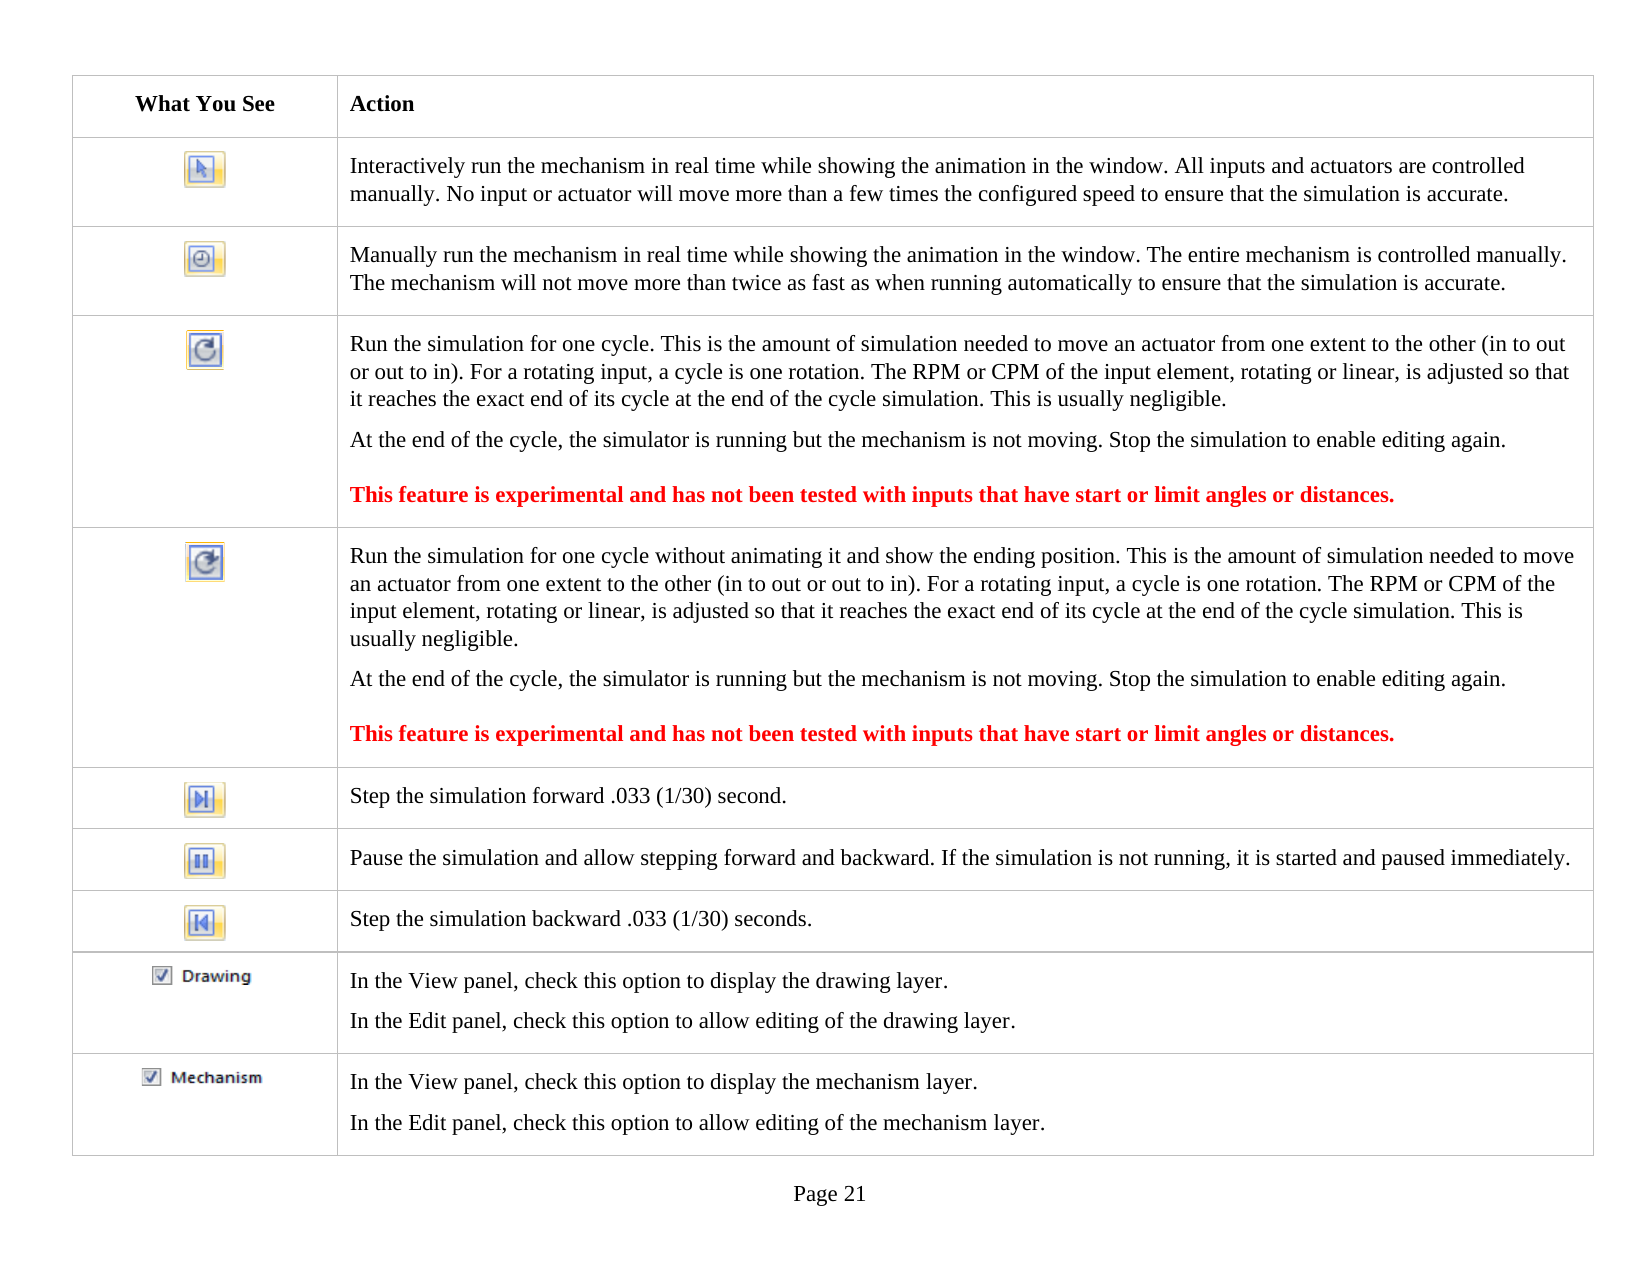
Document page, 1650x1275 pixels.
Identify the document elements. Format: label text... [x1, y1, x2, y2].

picture [184, 905, 226, 941]
table_cell [73, 768, 337, 828]
table_cell In the View panel, check this option to display the drawing layer. In the Edit panel, check this option to allow editing of the drawing layer. [338, 953, 1593, 1053]
picture [152, 966, 258, 985]
table_cell [73, 829, 337, 890]
table_cell Step the simulation backward .033 (1/30) seconds. [338, 891, 1593, 951]
picture [141, 1068, 269, 1086]
picture [184, 782, 226, 818]
table_cell [73, 1054, 337, 1155]
table_cell [73, 528, 337, 767]
picture [186, 330, 224, 370]
table_cell In the View panel, check this option to display the mechanism layer. In the Edit panel, check this option to allow editing of the mechanism layer. [338, 1054, 1593, 1155]
table_cell Pause the simulation and allow stepping forward and backward. If the simulation is not running, it is started and paused immediately. [338, 829, 1593, 890]
table_cell Run the simulation for one cycle. This is the amount of simulation needed to move an actuator from one extent to the other (in to out or out to in). For a rotating input, a cycle is one rotation. The RPM or CPM of the input element, rotating or linear, is adjusted so that it reaches the exact end of its cycle at the end of the cycle simulation. This is usually negligible. At the end of the cycle, the simulator is running but the mechanism is not moving. Stop the simulation to enable editing again. This feature is experimental and has not been tested with inputs that have start or limit angles or distances. [338, 316, 1593, 527]
table_header What You See [73, 76, 337, 137]
table_header Action [338, 76, 1593, 137]
table_cell [73, 891, 337, 951]
table_cell Manually run the mechanism in real time while showing the animation in the window. The entire mechanism is controlled manually. The mechanism will not move more than twice as fast as when running automatically to ensure that the simulation is accurate. [338, 227, 1593, 315]
table_cell Run the simulation for one cycle without animating it and show the ending position. This is the amount of simulation needed to move an actuator from one extent to the other (in to out or out to in). For a rotating input, a cycle is one rotation. The RPM or CPM of the input element, rotating or linear, is adjusted so that it reaches the exact end of its cycle at the end of the cycle simulation. This is usually negligible. At the end of the cycle, the simulator is running but the mechanism is not moving. Stop the simulation to enable editing again. This feature is experimental and has not been tested with inputs that have start or limit angles or distances. [338, 528, 1593, 767]
table_cell [73, 953, 337, 1053]
table_cell [73, 316, 337, 527]
table_cell [73, 138, 337, 226]
picture [185, 542, 225, 582]
table_cell [73, 227, 337, 315]
table_cell Interactively run the mechanism in real time while showing the animation in the window. All inputs and actuators are controlled manually. No input or actuator will move more than a few times the configured speed to ensure that the simulation is accurate. [338, 138, 1593, 226]
picture [184, 151, 226, 188]
picture [184, 843, 226, 879]
table_cell Step the simulation forward .033 (1/30) second. [338, 768, 1593, 828]
picture [184, 241, 226, 277]
